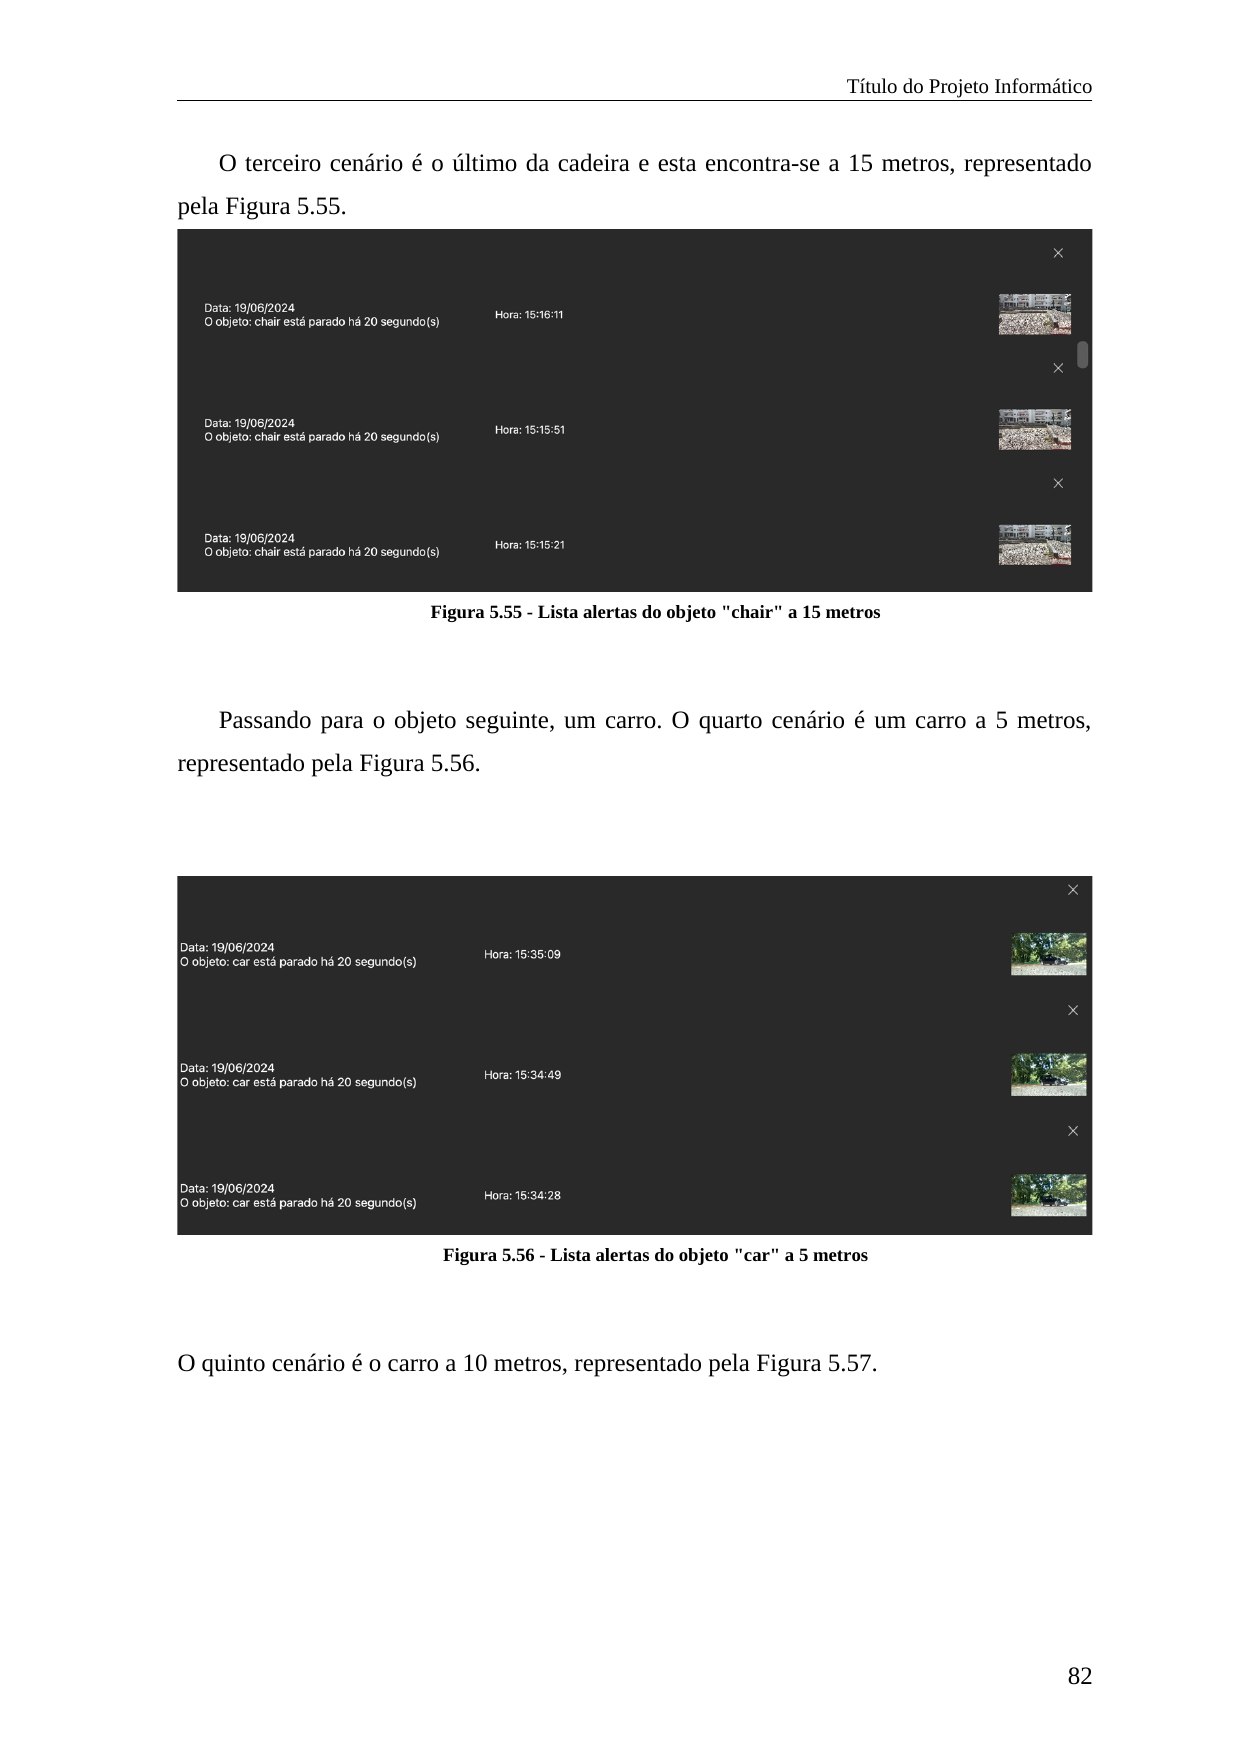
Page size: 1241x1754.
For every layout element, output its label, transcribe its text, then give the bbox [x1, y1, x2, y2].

picture [177, 229, 1093, 592]
picture [177, 876, 1093, 1235]
